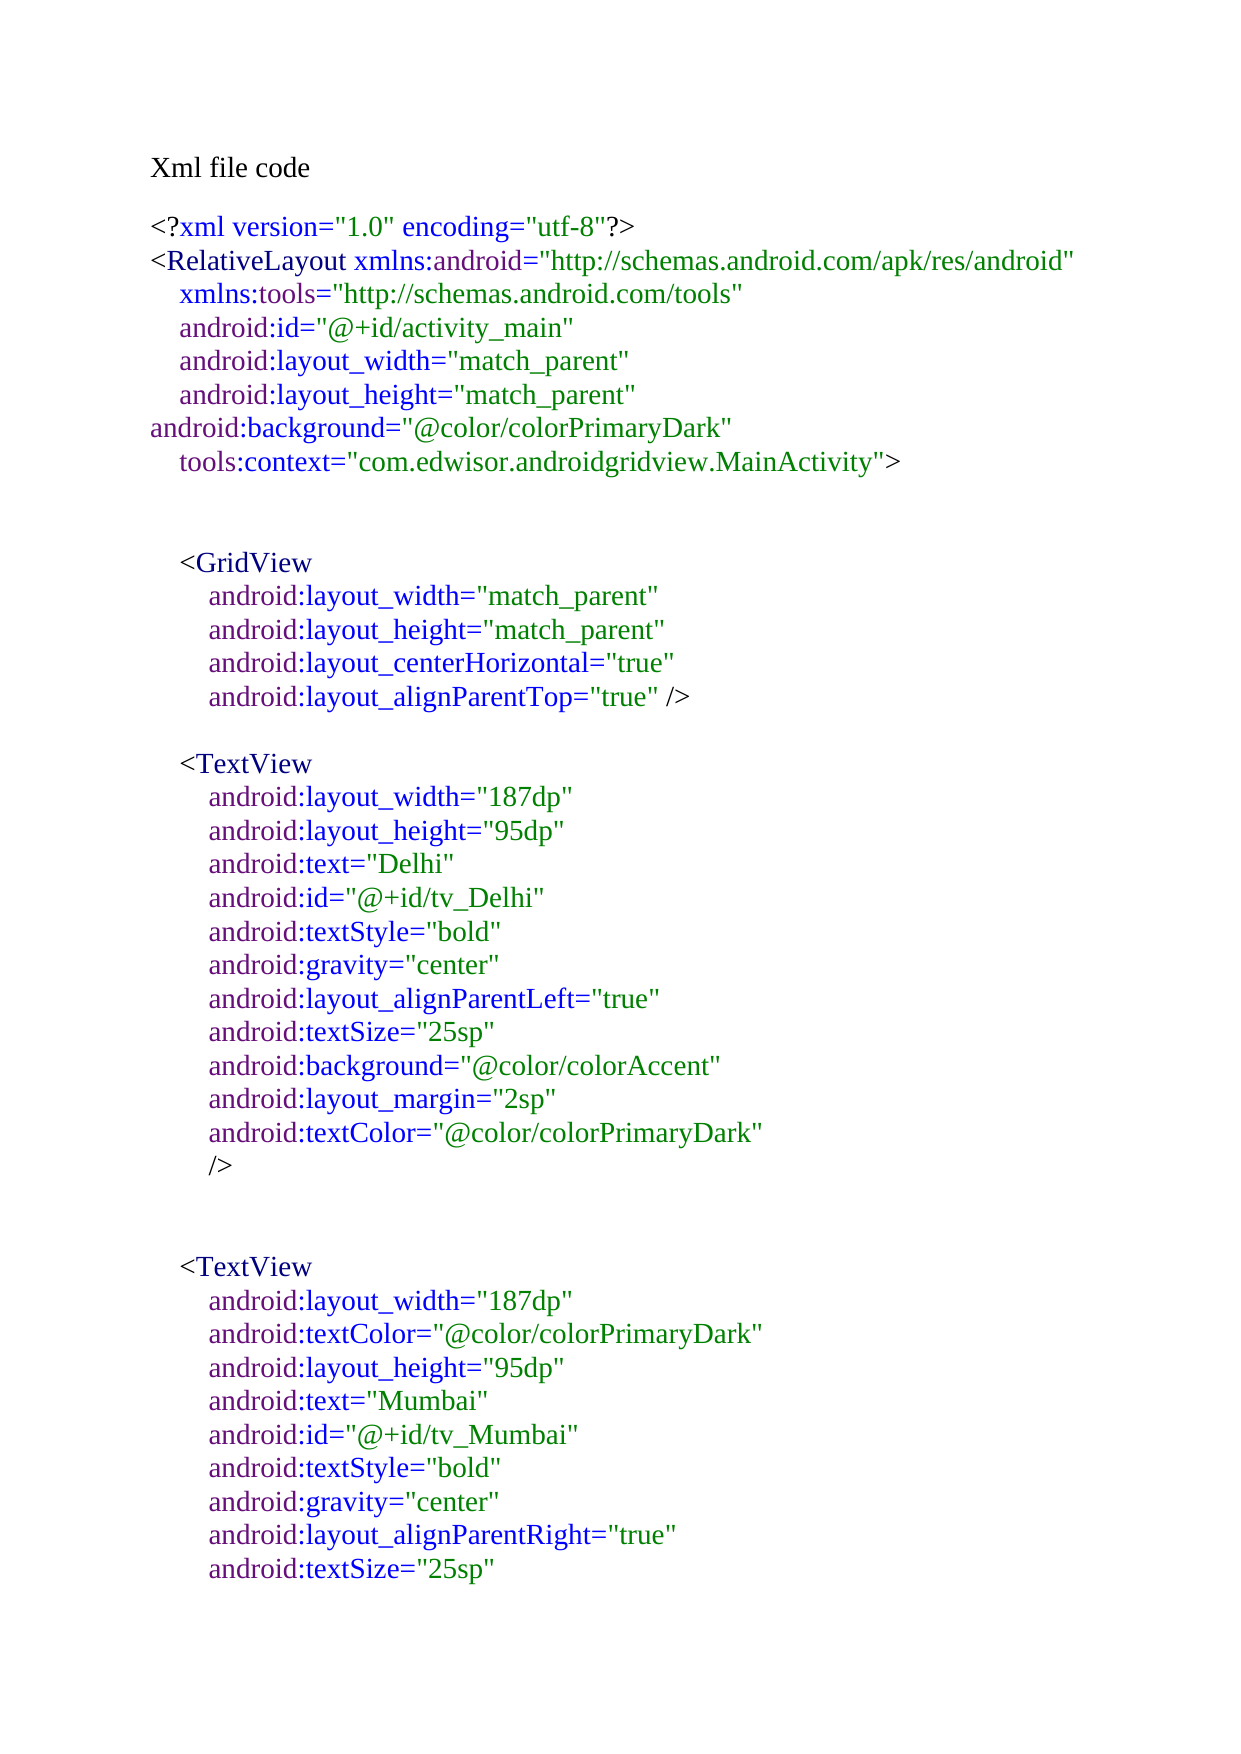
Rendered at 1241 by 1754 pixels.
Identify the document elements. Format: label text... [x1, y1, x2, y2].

text Xml file code [150, 150, 1090, 183]
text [150, 209, 1090, 1584]
